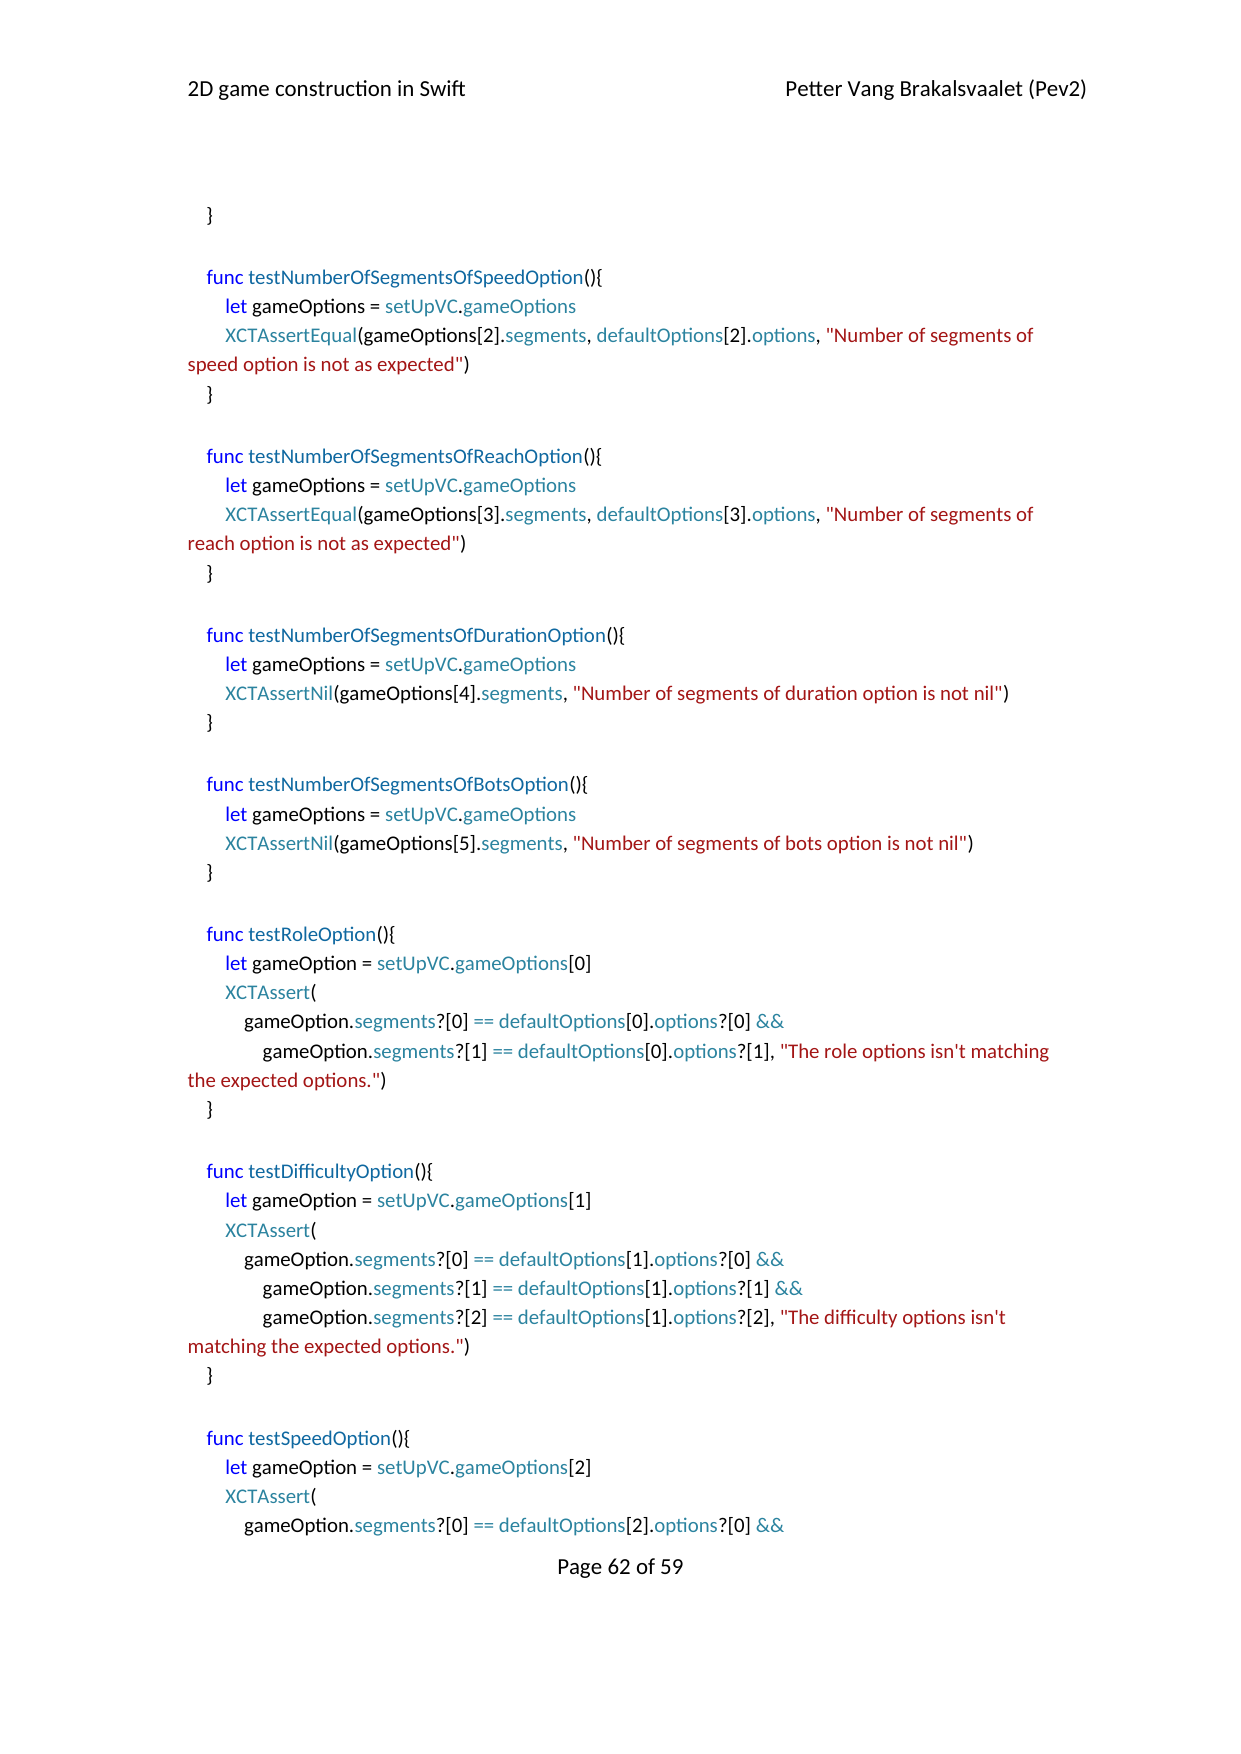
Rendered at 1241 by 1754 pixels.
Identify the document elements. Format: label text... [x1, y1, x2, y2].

text XCTAssertNil(gameOptions[5].segments, "Number of segments of bots option is not nil") [187, 830, 1053, 855]
text } [187, 560, 1053, 585]
text } [187, 202, 1053, 227]
text func testNumberOfSegmentsOfDurationOption(){ [187, 622, 1053, 647]
text gameOption.segments?[2] == defaultOptions[1].options?[2], "The difficulty options isn't matching the expected options.") [187, 1304, 1053, 1359]
text XCTAssertEqual(gameOptions[3].segments, defaultOptions[3].options, "Number of segments of reach option is not as expected") [187, 501, 1053, 556]
text } [187, 709, 1053, 735]
text let gameOptions = setUpVC.gameOptions [187, 472, 1053, 498]
text gameOption.segments?[0] == defaultOptions[2].options?[0] && [187, 1512, 1053, 1538]
text } [187, 859, 1053, 884]
text func testDifficultyOption(){ [187, 1158, 1053, 1184]
text gameOption.segments?[0] == defaultOptions[1].options?[0] && [187, 1246, 1053, 1271]
text XCTAssert( [187, 1217, 1053, 1242]
text } [187, 1096, 1053, 1122]
text } [187, 1363, 1053, 1388]
text let gameOption = setUpVC.gameOptions[0] [187, 950, 1053, 976]
text let gameOptions = setUpVC.gameOptions [187, 293, 1053, 319]
text XCTAssertNil(gameOptions[4].segments, "Number of segments of duration option is not nil") [187, 680, 1053, 706]
text gameOption.segments?[1] == defaultOptions[1].options?[1] && [187, 1275, 1053, 1301]
text func testNumberOfSegmentsOfReachOption(){ [187, 443, 1053, 468]
text } [187, 381, 1053, 406]
text func testRoleOption(){ [187, 921, 1053, 947]
text XCTAssertEqual(gameOptions[2].segments, defaultOptions[2].options, "Number of segments of speed option is not as expected") [187, 322, 1053, 377]
text func testSpeedOption(){ [187, 1425, 1053, 1450]
text XCTAssert( [187, 1483, 1053, 1508]
text func testNumberOfSegmentsOfBotsOption(){ [187, 772, 1053, 797]
text let gameOptions = setUpVC.gameOptions [187, 651, 1053, 676]
text let gameOption = setUpVC.gameOptions[2] [187, 1454, 1053, 1479]
text func testNumberOfSegmentsOfSpeedOption(){ [187, 264, 1053, 289]
text XCTAssert( [187, 979, 1053, 1005]
text let gameOption = setUpVC.gameOptions[1] [187, 1188, 1053, 1213]
text let gameOptions = setUpVC.gameOptions [187, 801, 1053, 826]
text gameOption.segments?[1] == defaultOptions[0].options?[1], "The role options isn't matching the expected options.") [187, 1038, 1053, 1092]
text gameOption.segments?[0] == defaultOptions[0].options?[0] && [187, 1009, 1053, 1034]
